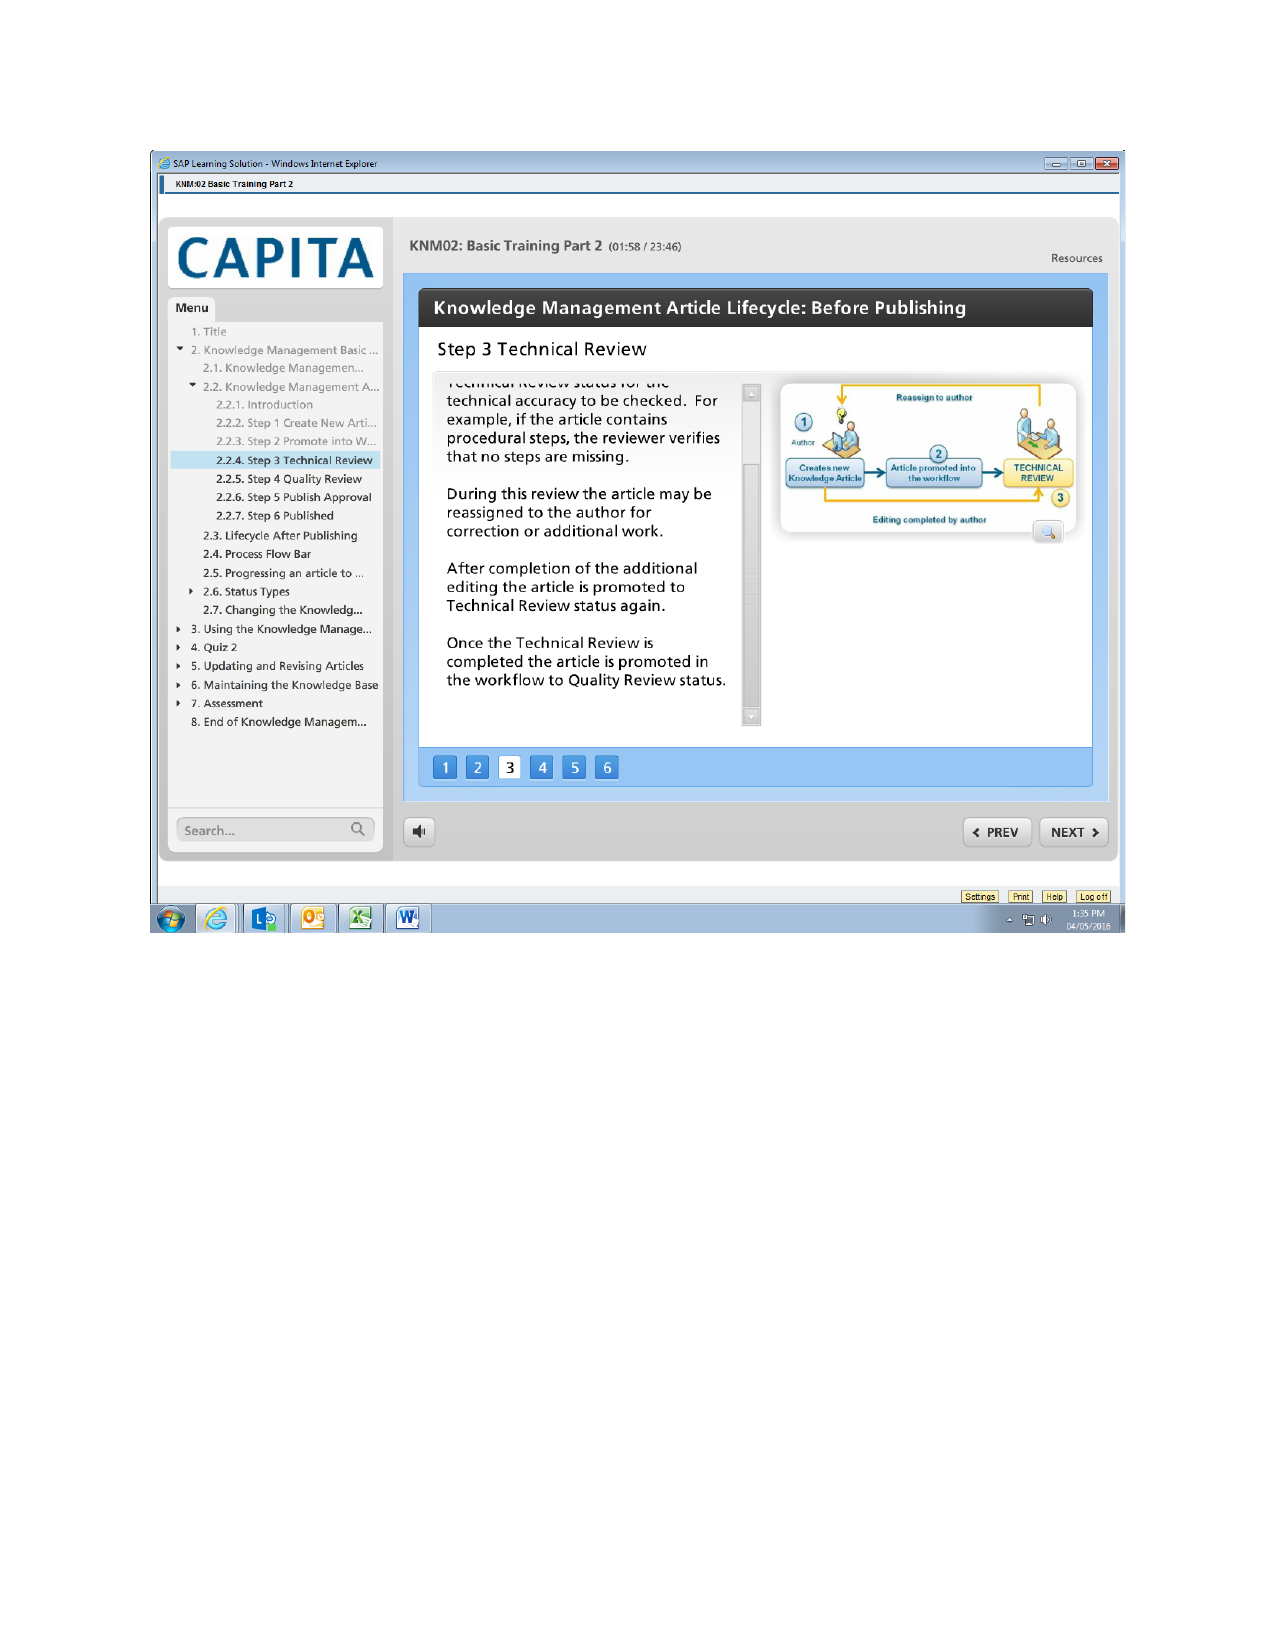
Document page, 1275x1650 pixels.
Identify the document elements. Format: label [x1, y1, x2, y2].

picture [150, 150, 1125, 933]
